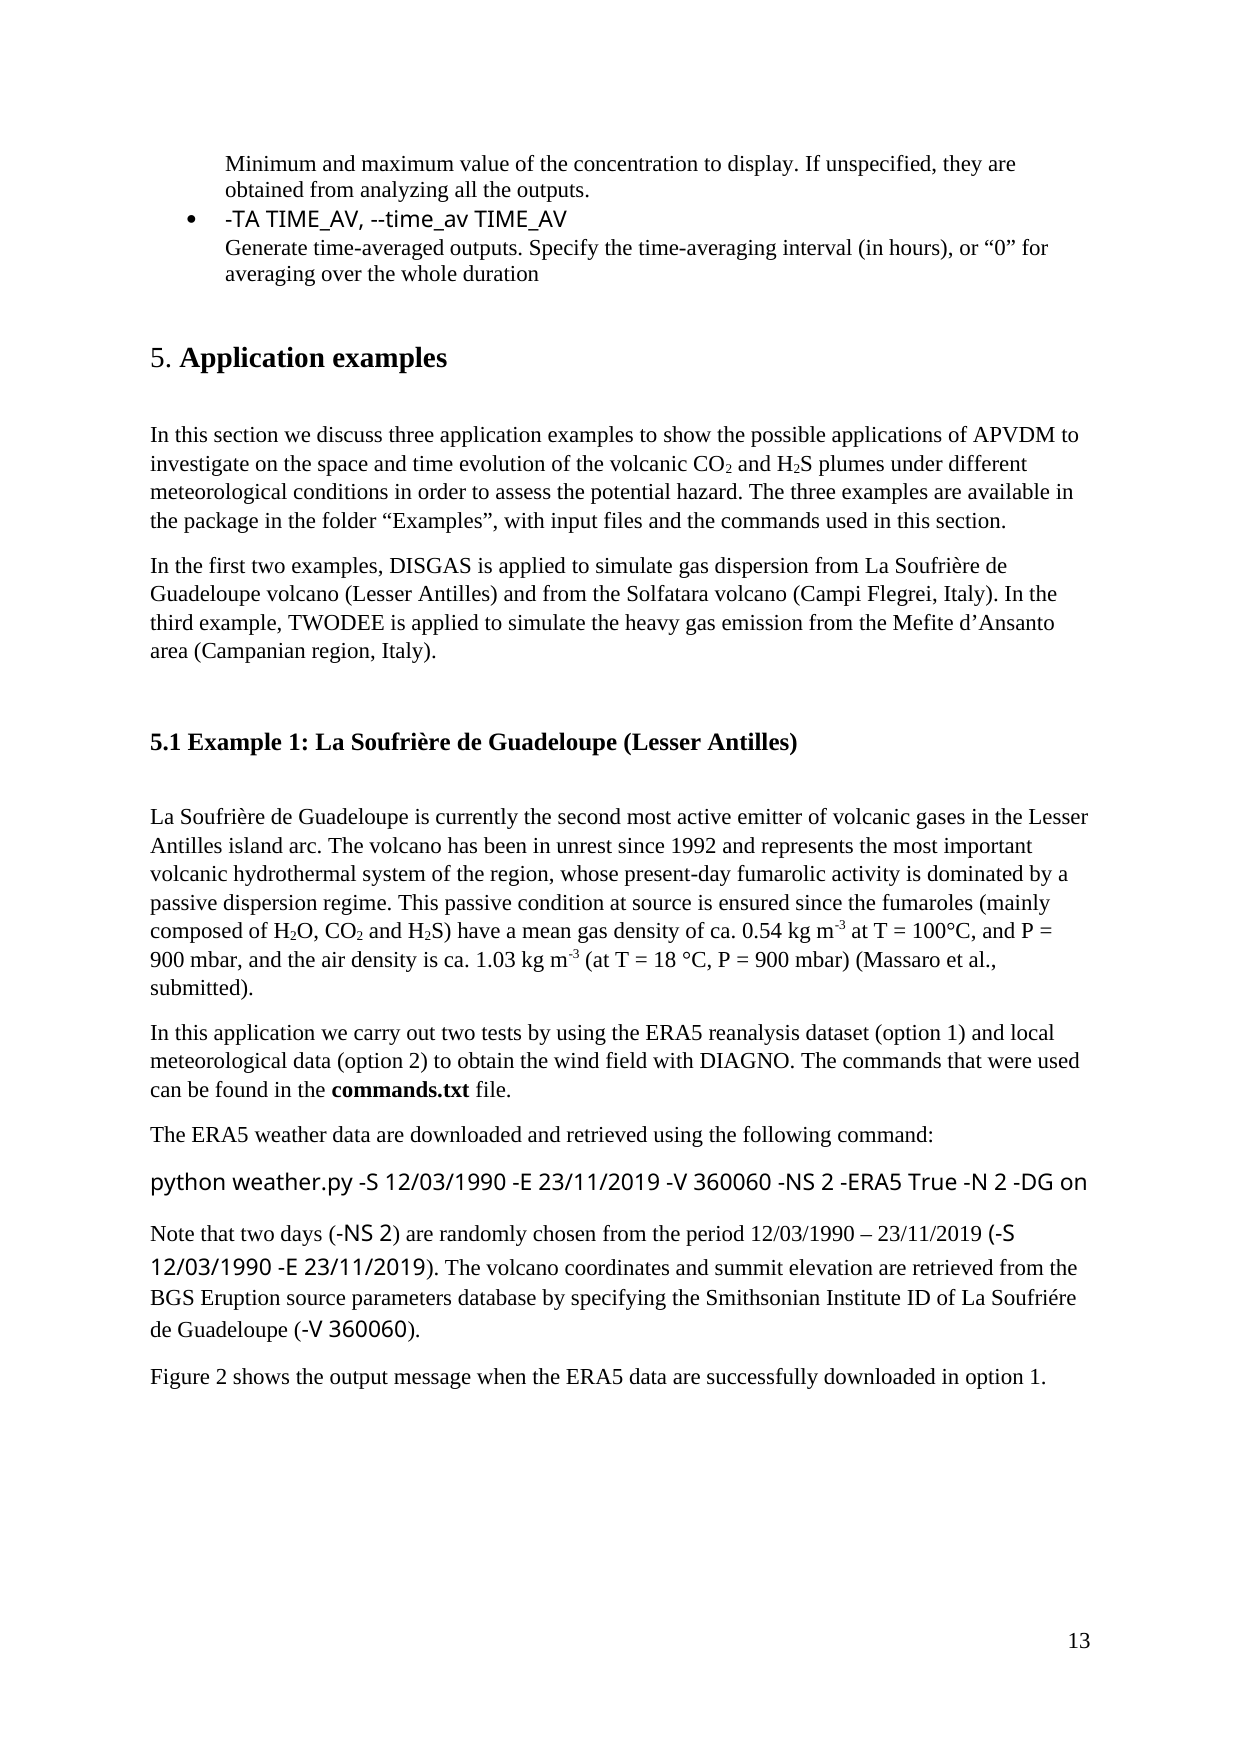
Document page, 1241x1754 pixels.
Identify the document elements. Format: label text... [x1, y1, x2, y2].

list Generate time-averaged outputs. Specify the time-averaging interval (in hours), or “0” for averaging over the whole duration [225, 234, 1090, 287]
list Minimum and maximum value of the concentration to display. If unspecified, they are obtained from analyzing all the outputs. [225, 150, 1090, 203]
text In this application we carry out two tests by using the ERA5 reanalysis dataset (option 1) and local meteorological data (option 2) to obtain the wind field with DIAGNO. The commands that were used can be found in the commands.txt file. [150, 1019, 1090, 1102]
text Note that two days (-NS 2) are randomly chosen from the period 12/03/1990 – 23/11/2019 (-S 12/03/1990 -E 23/11/2019). The volcano coordinates and summit elevation are retrieved from the BGS Eruption source parameters database by specifying the Smithsonian Institute ID of La Soufriére de Guadeloupe (-V 360060). [150, 1217, 1090, 1344]
text python weather.py -S 12/03/1990 -E 23/11/2019 -V 360060 -NS 2 -ERA5 True -N 2 -DG on [150, 1166, 1090, 1197]
subtitle 5. Application examples [150, 340, 1090, 374]
text Figure 2 shows the output message when the ERA5 data are successfully downloaded in option 1. [150, 1363, 1090, 1389]
text La Soufrière de Guadeloupe is currently the second most active emitter of volcanic gases in the Lesser Antilles island arc. The volcano has been in unrest since 1992 and represents the most important volcanic hydrothermal system of the region, whose present-day fumarolic activity is dominated by a passive dispersion regime. This passive condition at source is ensured since the fumaroles (mainly composed of H2O, CO2 and H2S) have a mean gas density of ca. 0.54 kg m-3 at T = 100°C, and P = 900 mbar, and the air density is ca. 1.03 kg m-3 (at T = 18 °C, P = 900 mbar) (Massaro et al., submitted). [150, 803, 1090, 1000]
list -TA TIME_AV, --time_av TIME_AV [187, 203, 1090, 234]
subtitle 5.1 Example 1: La Soufrière de Guadeloupe (Lesser Antilles) [150, 727, 1090, 756]
text The ERA5 weather data are downloaded and retrieved using the following command: [150, 1121, 1090, 1147]
text In the first two examples, DISGAS is applied to simulate gas dispersion from La Soufrière de Guadeloupe volcano (Lesser Antilles) and from the Solfatara volcano (Campi Flegrei, Italy). In the third example, TWODEE is applied to simulate the heavy gas emission from the Mefite d’Ansanto area (Campanian region, Italy). [150, 552, 1090, 663]
text In this section we discuss three application examples to show the possible applications of APVDM to investigate on the space and time evolution of the volcanic CO2 and H2S plumes under different meteorological conditions in order to assess the potential hazard. The three examples are available in the package in the folder “Examples”, with input files and the commands used in this section. [150, 421, 1090, 533]
